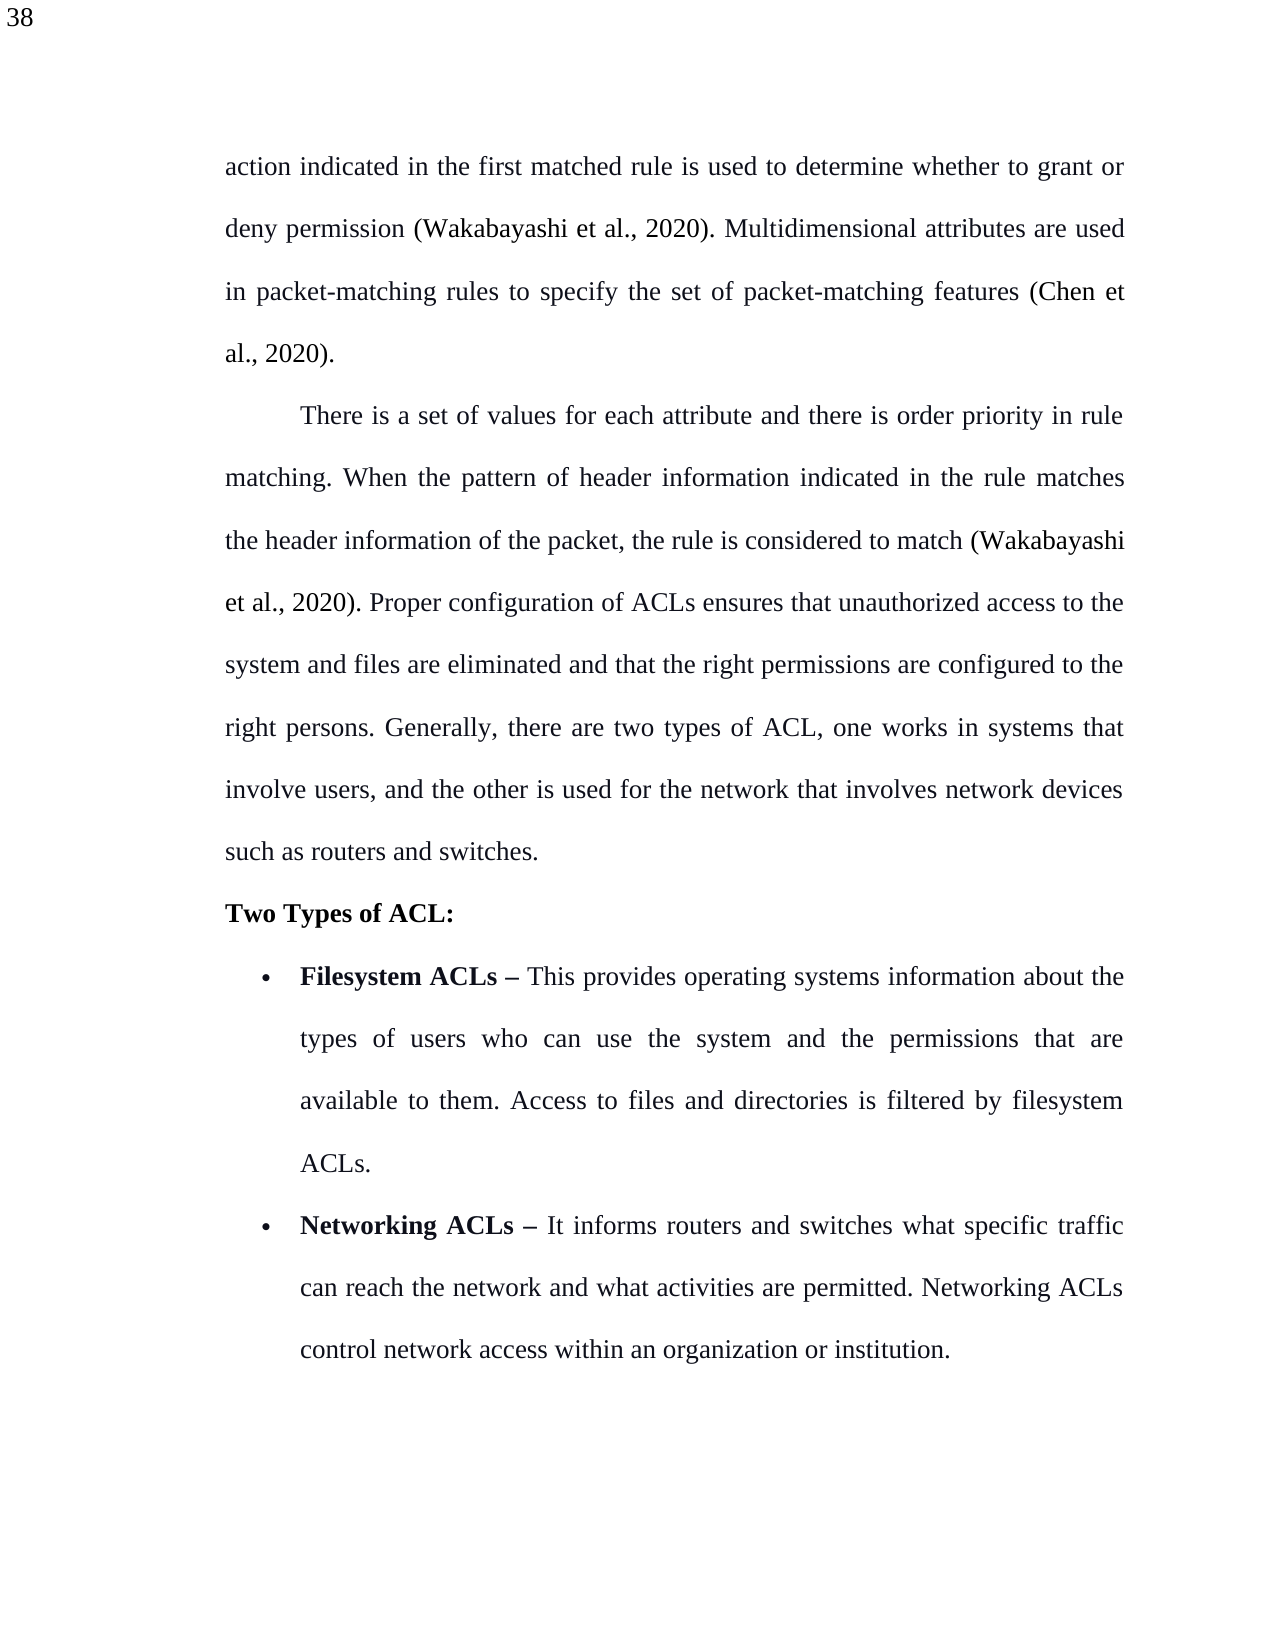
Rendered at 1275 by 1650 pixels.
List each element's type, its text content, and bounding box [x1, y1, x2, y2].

list Filesystem ACLs – This provides operating systems information about the types of users who can use the system and the permissions that are available to them. Access to files and directories is filtered by filesystem ACLs. [262, 960, 1125, 1178]
text There is a set of values for each attribute and there is order priority in rule matching. When the pattern of header information indicated in the rule matches the header information of the packet, the rule is considered to match (Wakabayashi et al., 2020). Proper configuration of ACLs ensures that unauthorized access to the system and files are eliminated and that the right permissions are configured to the right persons. Generally, there are two types of ACL, one works in systems that involve users, and the other is used for the network that involves network devices such as routers and switches. [225, 399, 1125, 866]
list Networking ACLs – It informs routers and switches what specific traffic can reach the network and what activities are permitted. Networking ACLs control network access within an organization or institution. [262, 1209, 1125, 1365]
text Two Types of ACL: [225, 898, 1123, 929]
text action indicated in the first matched rule is used to determine whether to grant or deny permission (Wakabayashi et al., 2020). Multidimensional attributes are used in packet-matching rules to specify the set of packet-matching features (Chen et al., 2020). [225, 150, 1125, 368]
